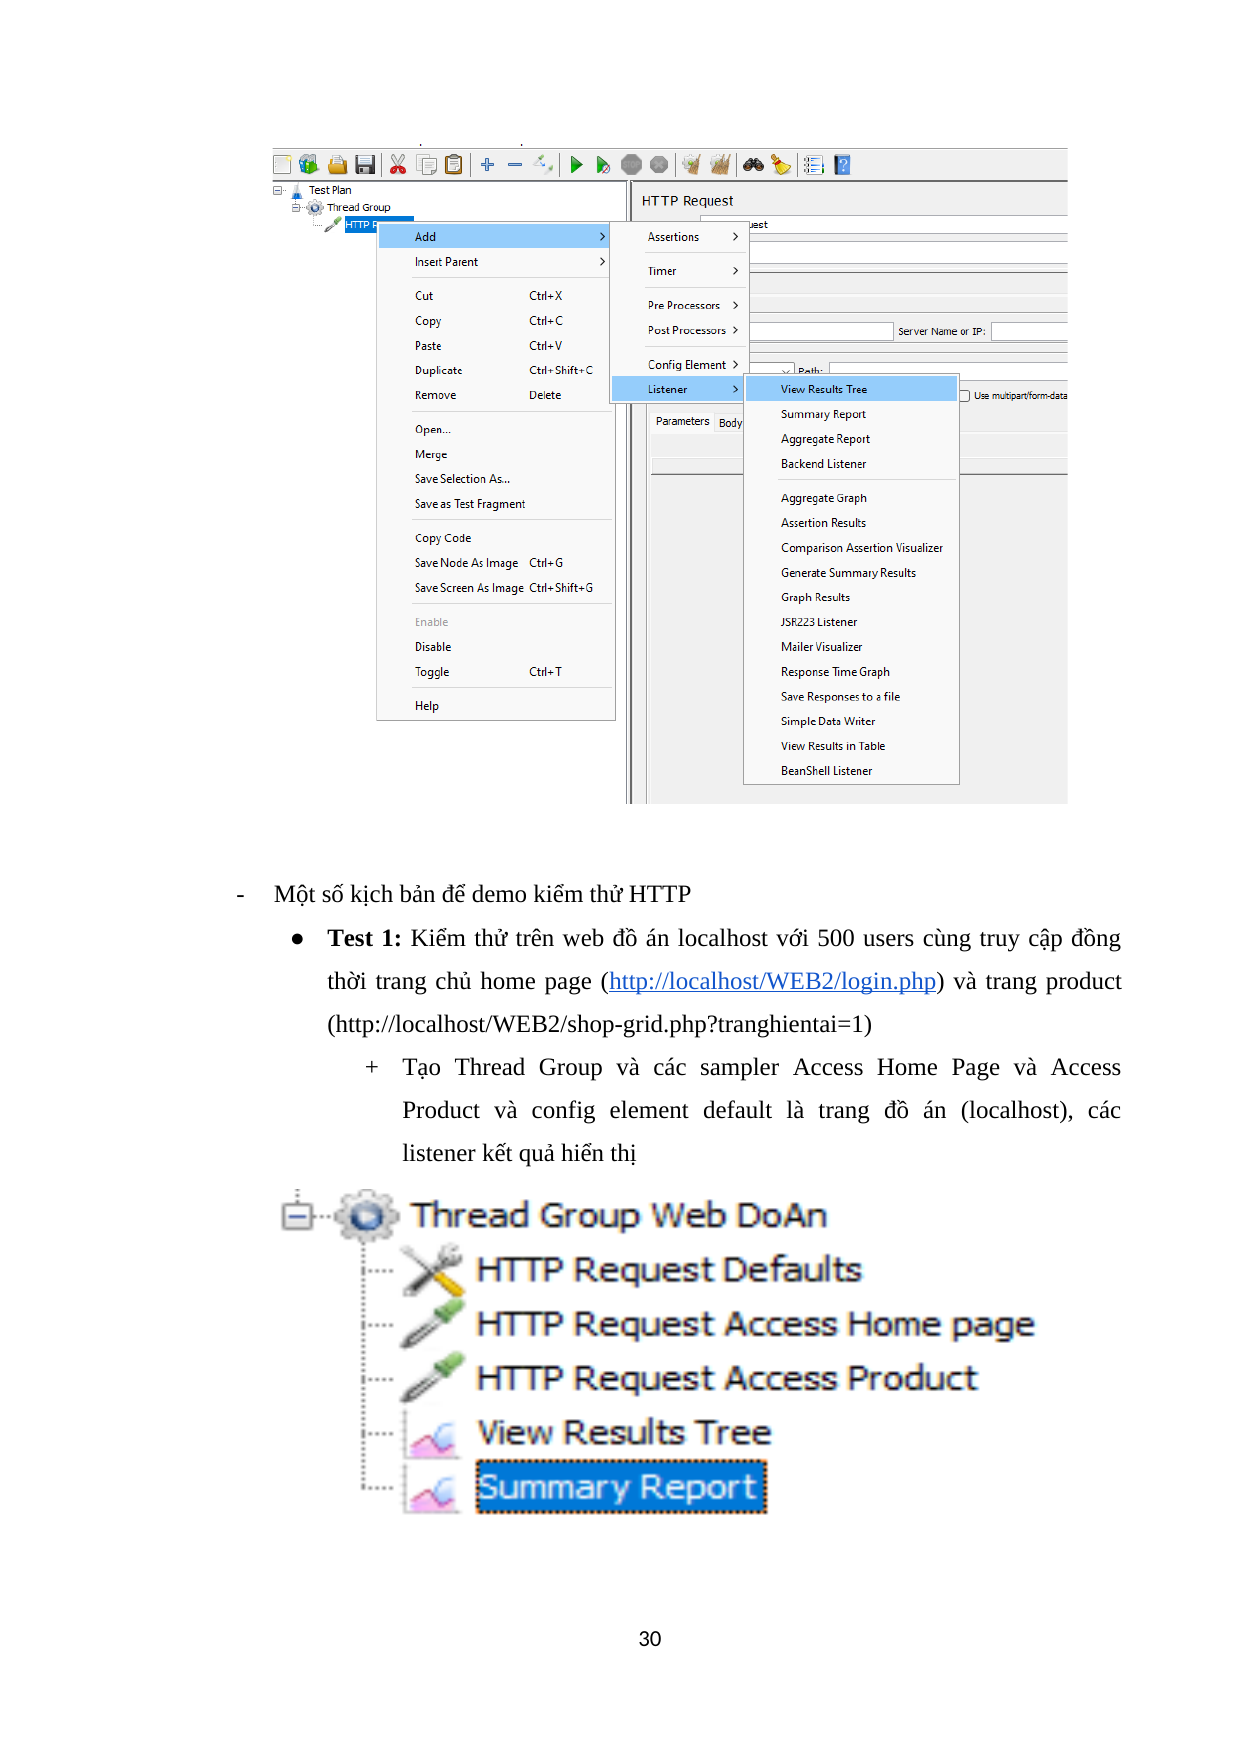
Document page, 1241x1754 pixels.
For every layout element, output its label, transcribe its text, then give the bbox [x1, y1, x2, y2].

picture [245, 1189, 1146, 1569]
list Test 1: Kiểm thử trên web đồ án localhost với 500 users cùng truy cập đồng thời trang chủ home page (http://localhost/WEB2/login.php) và trang product (http://localhost/WEB2/shop-grid.php?tranghientai=1) [289, 923, 1122, 1038]
list Một số kịch bản để demo kiểm thử HTTP [236, 879, 1122, 908]
picture [272, 144, 1068, 804]
list Tạo Thread Group và các sampler Access Home Page và Access Product và config element default là trang đồ án (localhost), các listener kết quả hiển thị [364, 1052, 1122, 1167]
